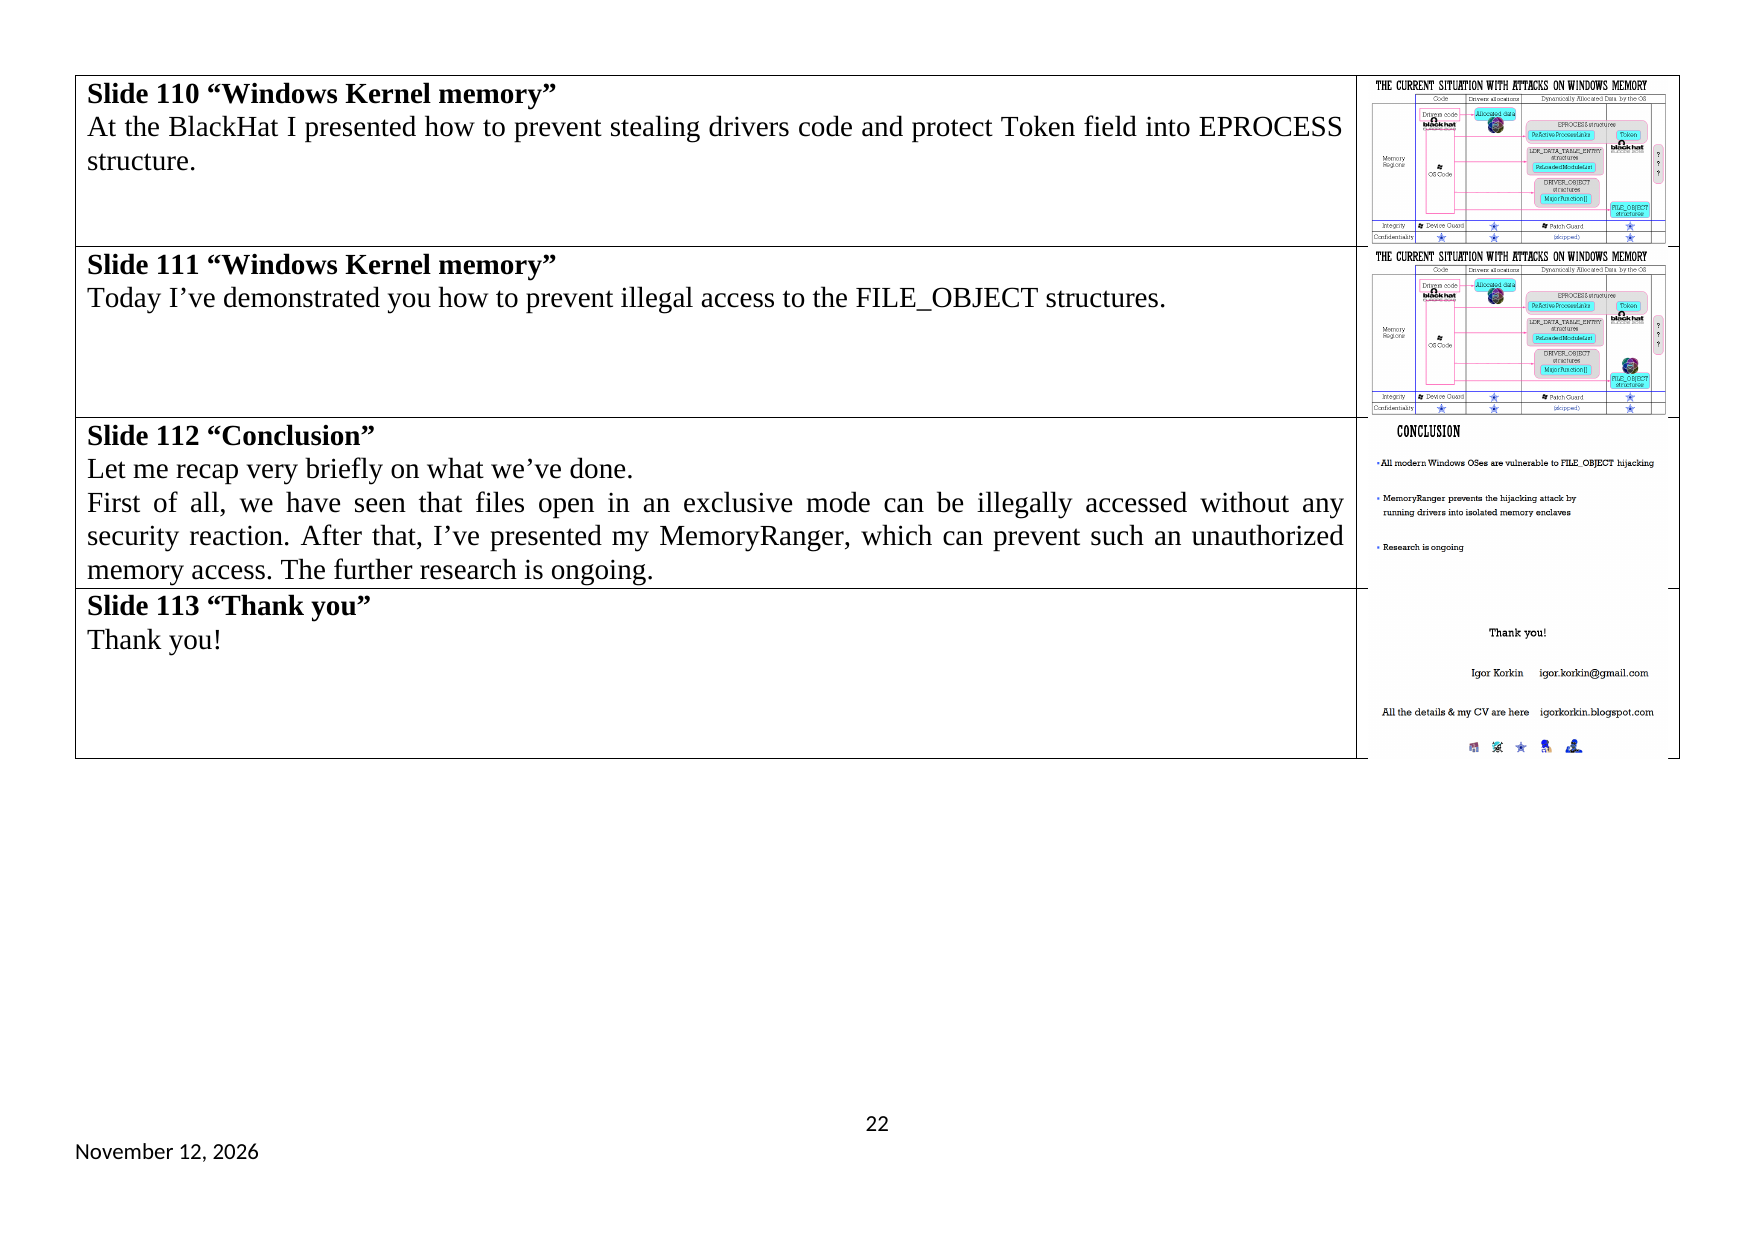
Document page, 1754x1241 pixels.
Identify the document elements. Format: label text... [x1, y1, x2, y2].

table_cell [1357, 589, 1368, 758]
picture [1368, 76, 1669, 759]
table_cell [1357, 76, 1368, 246]
table_cell [1669, 589, 1679, 758]
table_cell [1357, 247, 1368, 417]
table_cell [1669, 76, 1679, 246]
table_cell Slide 111 “Windows Kernel memory” Today I’ve demonstrated you how to prevent illegal access to the FILE_OBJECT structures. [76, 247, 1356, 417]
table_cell Slide 110 “Windows Kernel memory” At the BlackHat I presented how to prevent stealing drivers code and protect Token field into EPROCESS structure. [76, 76, 1356, 246]
table_cell Slide 113 “Thank you” Thank you! [76, 589, 1356, 758]
table_cell [1669, 247, 1679, 417]
table_cell Slide 112 “Conclusion” Let me recap very briefly on what we’ve done. First of all, we have seen that files open in an exclusive mode can be illegally accessed without any security reaction. After that, I’ve presented my MemoryRanger, which can prevent such an unauthorized memory access. The further research is ongoing. [76, 418, 1356, 587]
table_cell [1669, 418, 1679, 587]
table_cell [1357, 418, 1368, 587]
